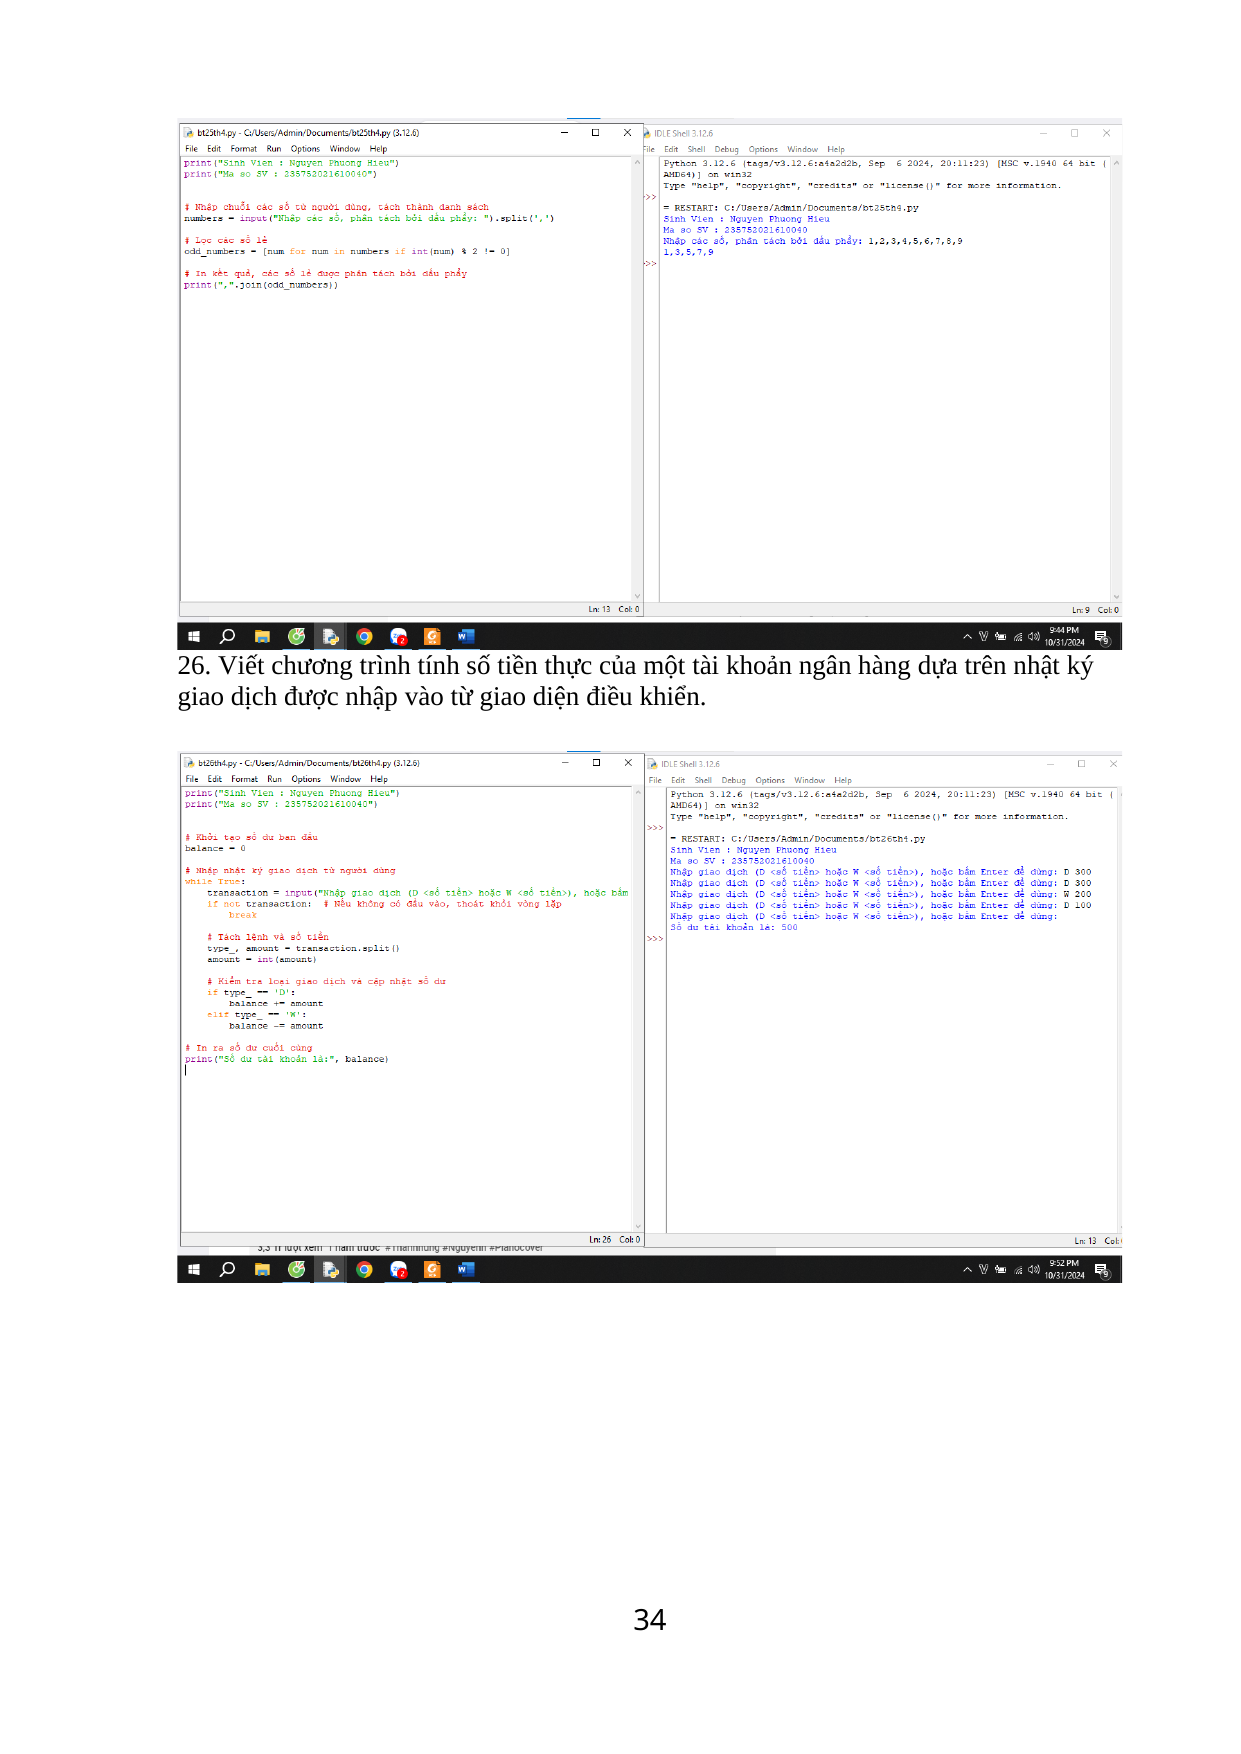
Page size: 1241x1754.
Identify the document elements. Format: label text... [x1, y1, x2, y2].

picture [177, 118, 1123, 650]
text 26. Viết chương trình tính số tiền thực của một tài khoản ngân hàng dựa trên nhật ký giao dịch được nhập vào từ giao diện điều khiển. [177, 650, 1122, 751]
picture [177, 751, 1123, 1283]
